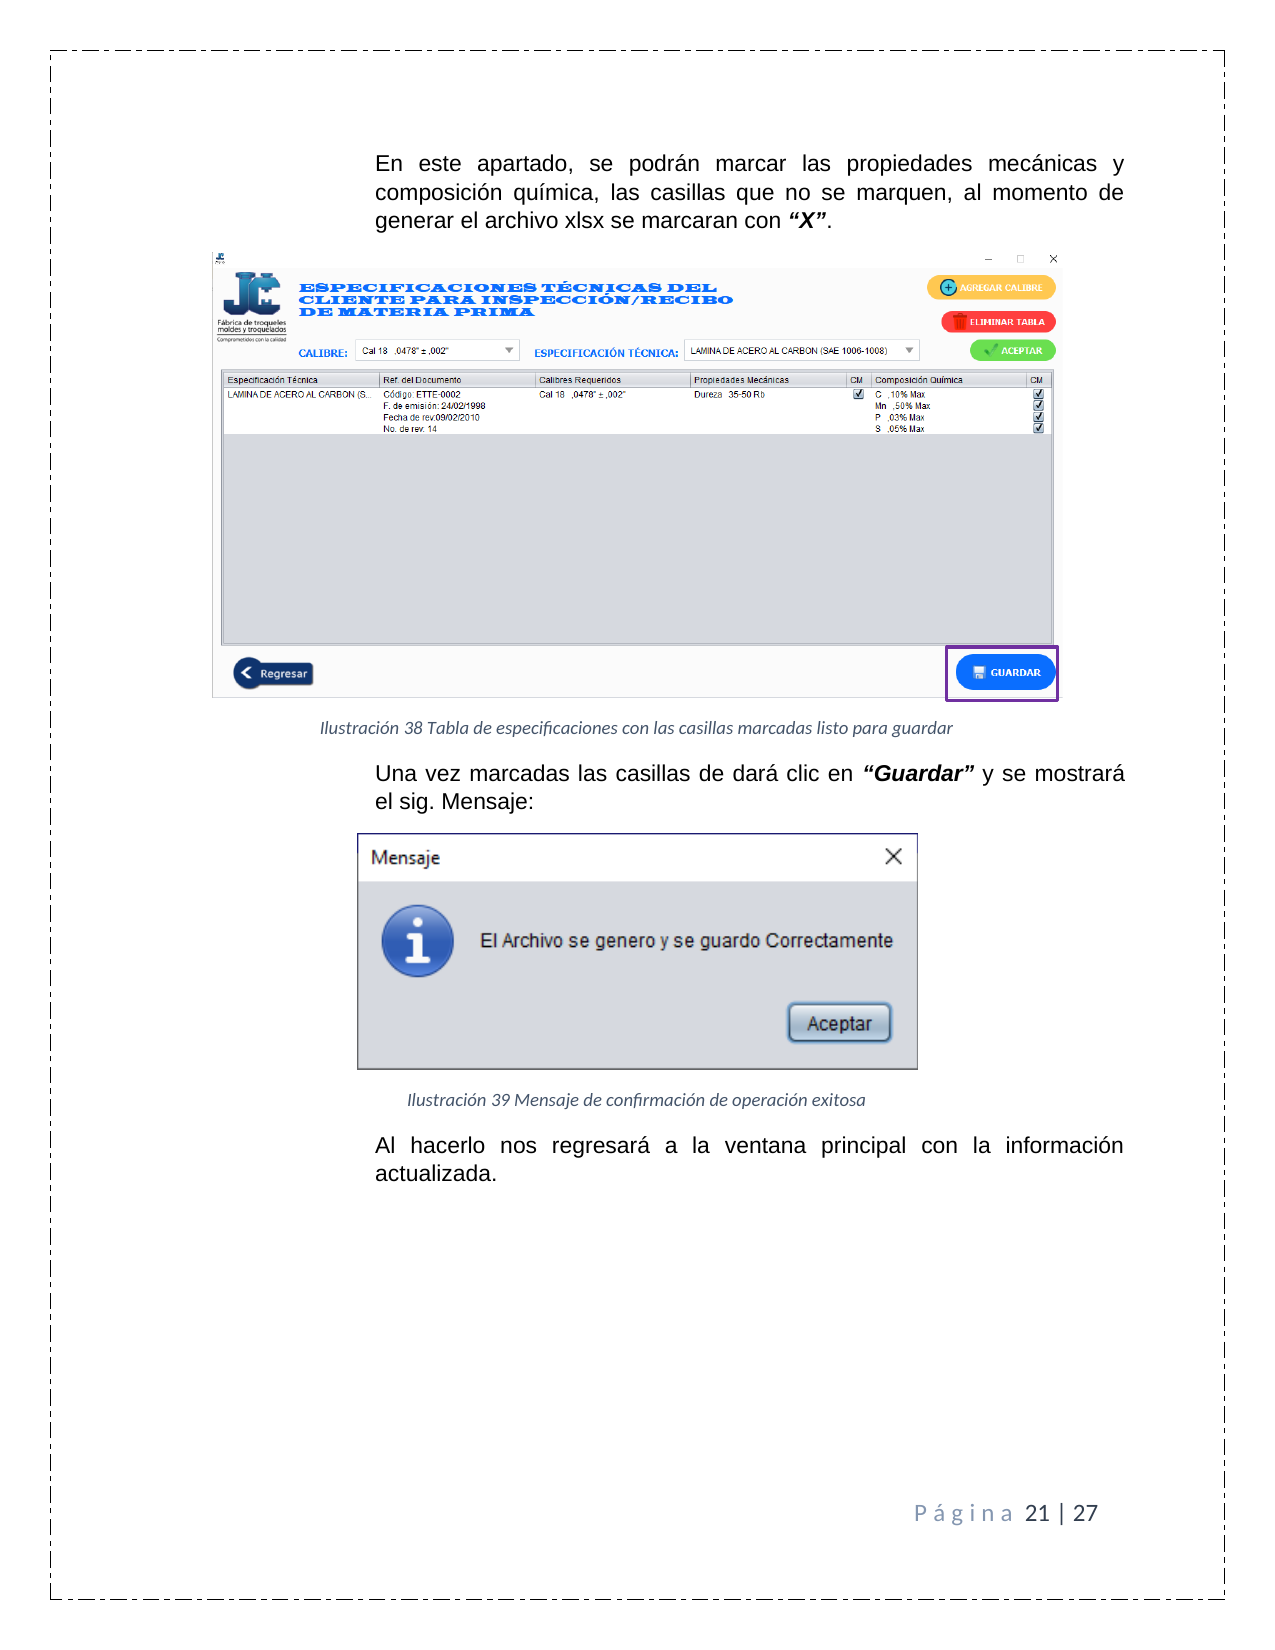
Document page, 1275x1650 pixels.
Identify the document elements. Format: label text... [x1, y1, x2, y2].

text En este apartado, se podrán marcar las propiedades mecánicas y composición química, las casillas que no se marquen, al momento de generar el archivo xlsx se marcaran con “X”. [375, 150, 1125, 233]
picture [212, 252, 1063, 698]
text Ilustración 39 Mensaje de confirmación de operación exitosa [150, 1088, 1125, 1111]
text Una vez marcadas las casillas de dará clic en “Guardar” y se mostrará el sig. Mensaje: [375, 760, 1125, 815]
text Al hacerlo nos regresará a la ventana principal con la información actualizada. [375, 1132, 1125, 1187]
text Ilustración 38 Tabla de especificaciones con las casillas marcadas listo para guardar [150, 716, 1125, 739]
picture [948, 649, 1056, 698]
picture [357, 833, 918, 1070]
